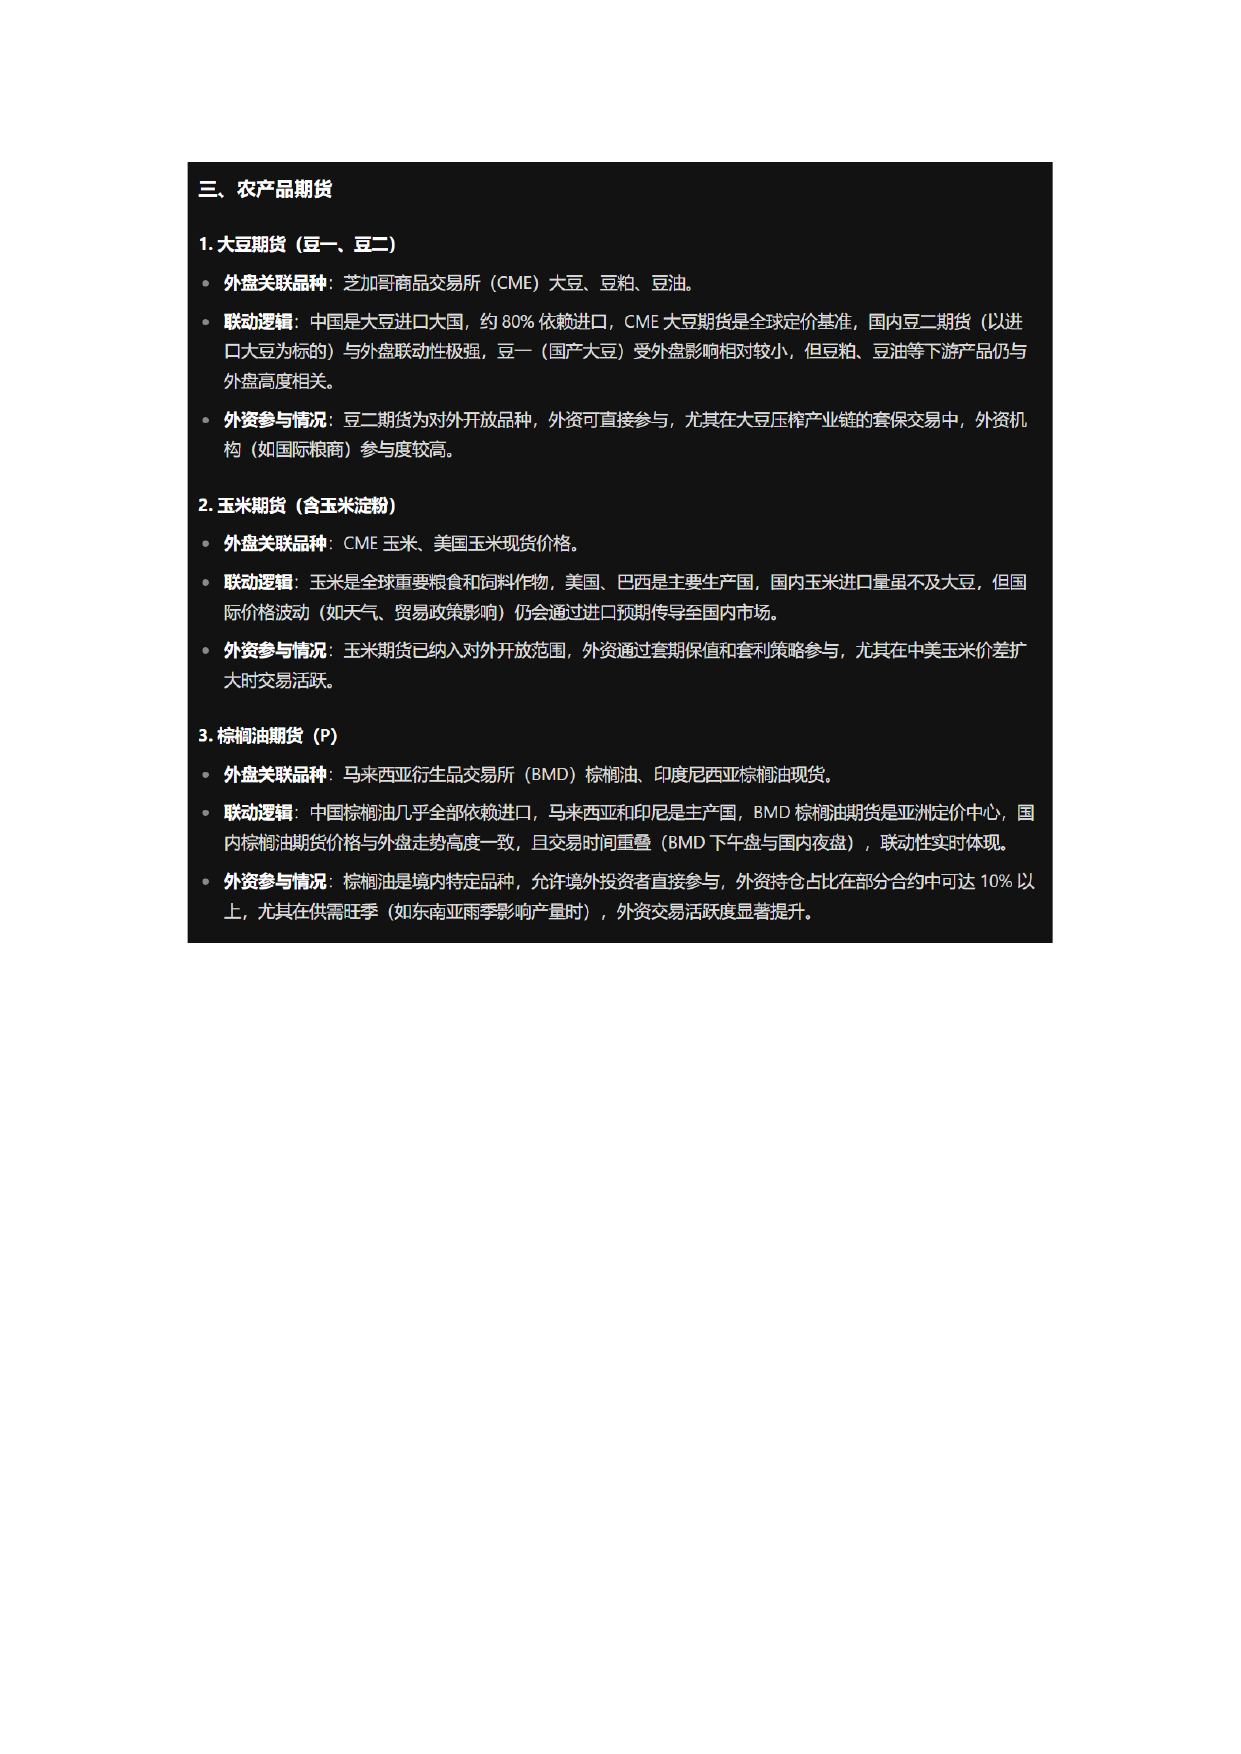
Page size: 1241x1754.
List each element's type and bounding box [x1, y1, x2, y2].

picture [187, 162, 1053, 943]
